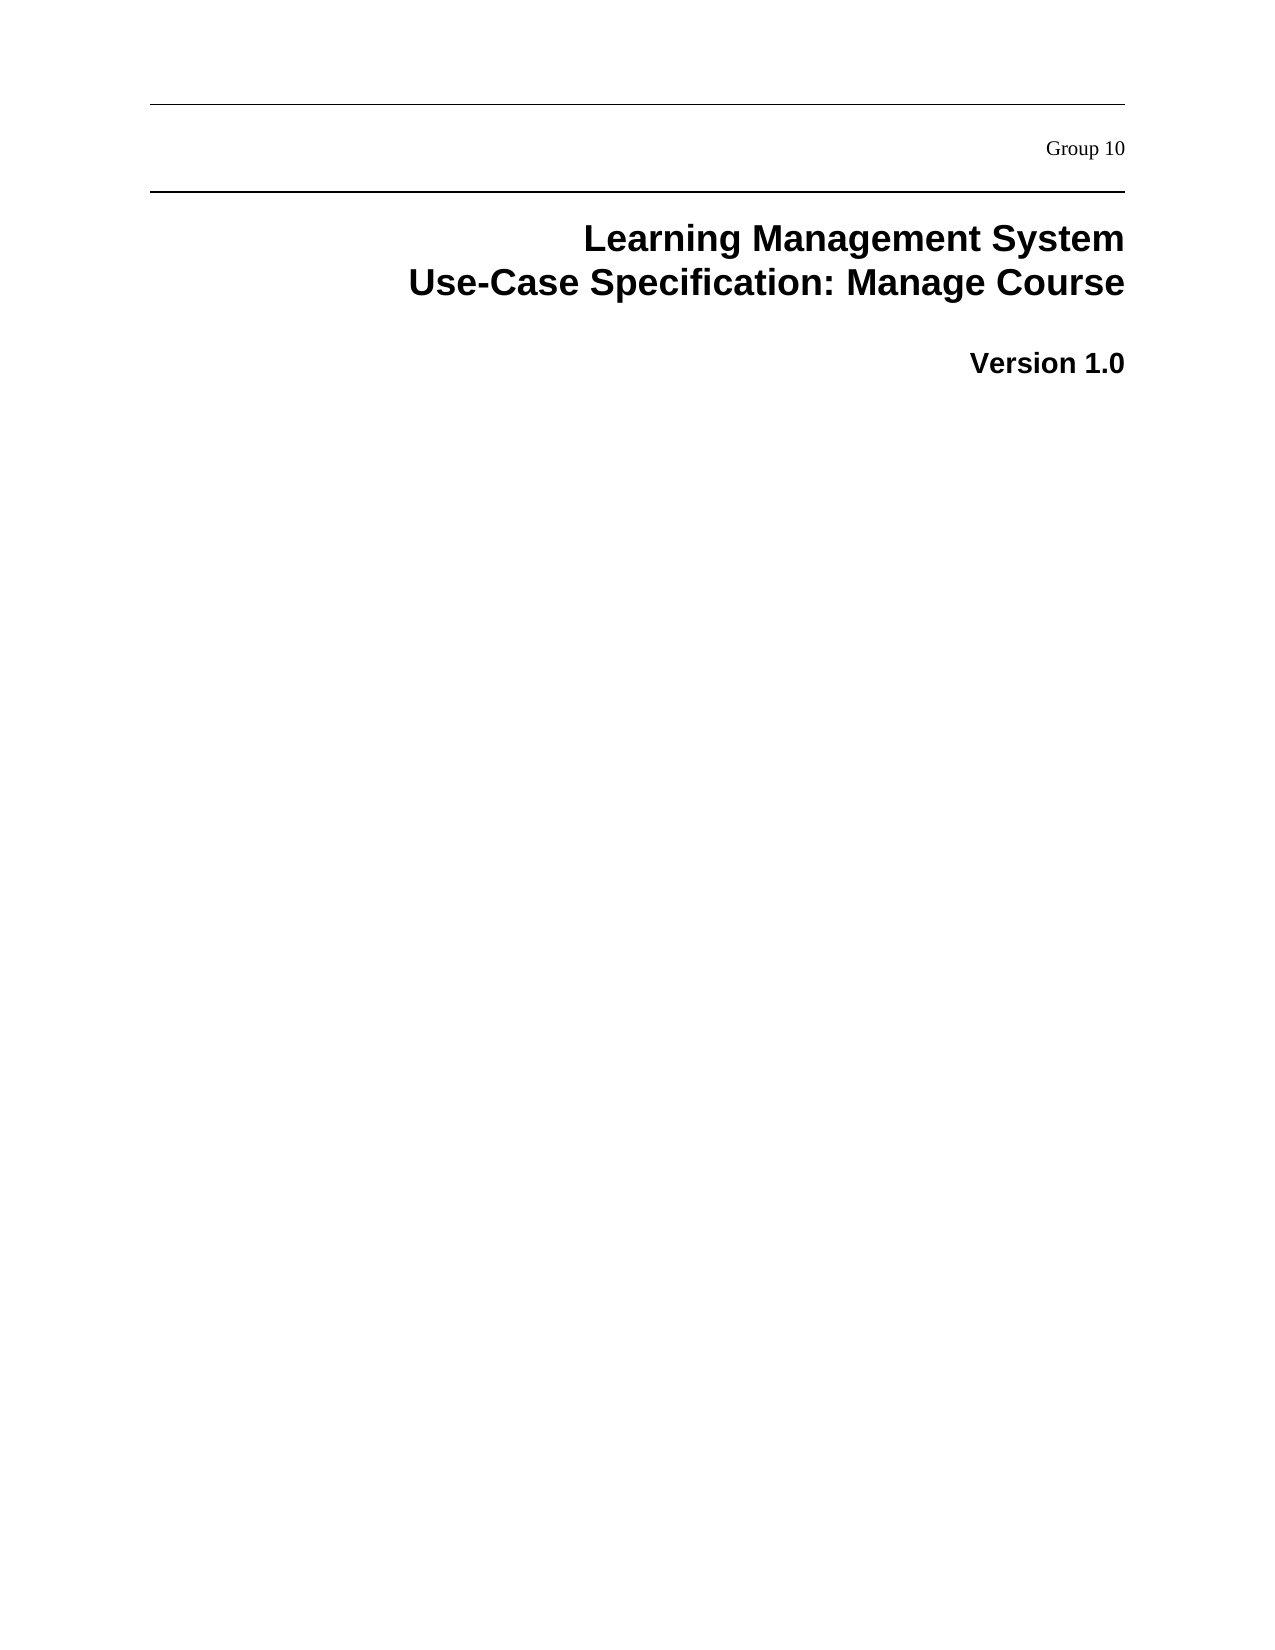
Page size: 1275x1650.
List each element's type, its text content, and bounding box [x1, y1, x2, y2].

title Version 1.0 [150, 346, 1125, 379]
title Use-Case Specification: Manage Course [150, 260, 1125, 303]
title Learning Management System [150, 217, 1125, 260]
